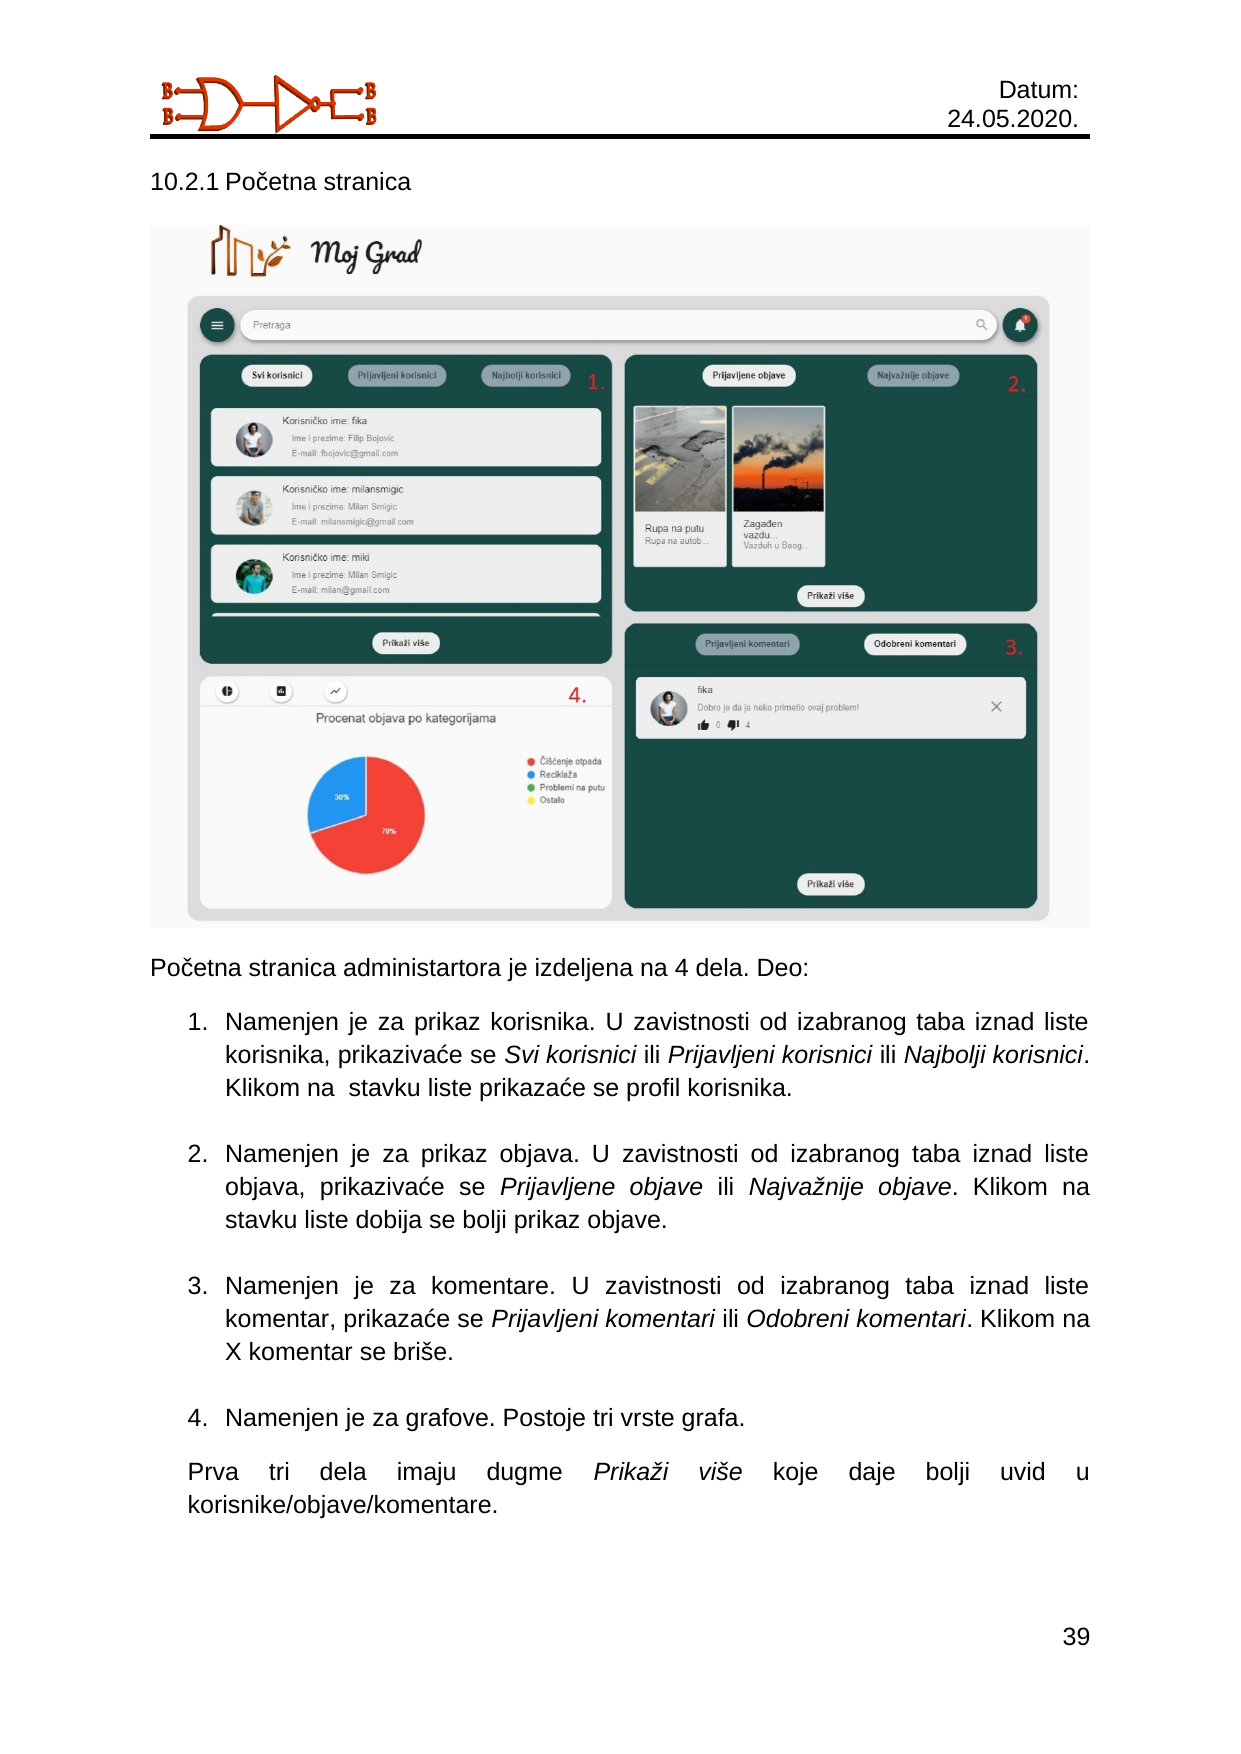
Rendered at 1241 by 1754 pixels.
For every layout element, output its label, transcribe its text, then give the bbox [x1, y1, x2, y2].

list Namenjen je za prikaz korisnika. U zavistnosti od izabranog taba iznad liste korisnika, prikazivaće se Svi korisnici ili Prijavljeni korisnici ili Najbolji korisnici. Klikom na stavku liste prikazaće se profil korisnika. [187, 1007, 1090, 1102]
picture [161, 75, 377, 134]
list Namenjen je za komentare. U zavistnosti od izabranog taba iznad liste komentar, prikazaće se Prijavljeni komentari ili Odobreni komentari. Klikom na X komentar se briše. [187, 1271, 1090, 1366]
picture [150, 225, 1091, 928]
subtitle Početna stranica [150, 167, 1090, 196]
text Početna stranica administartora je izdeljena na 4 dela. Deo: [150, 953, 1090, 982]
text Prva tri dela imaju dugme Prikaži više koje daje bolji uvid u korisnike/objave/komentare. [187, 1457, 1090, 1519]
list Namenjen je za prikaz objava. U zavistnosti od izabranog taba iznad liste objava, prikazivaće se Prijavljene objave ili Najvažnije objave. Klikom na stavku liste dobija se bolji prikaz objave. [187, 1139, 1090, 1234]
list Namenjen je za grafove. Postoje tri vrste grafa. [187, 1403, 1090, 1432]
